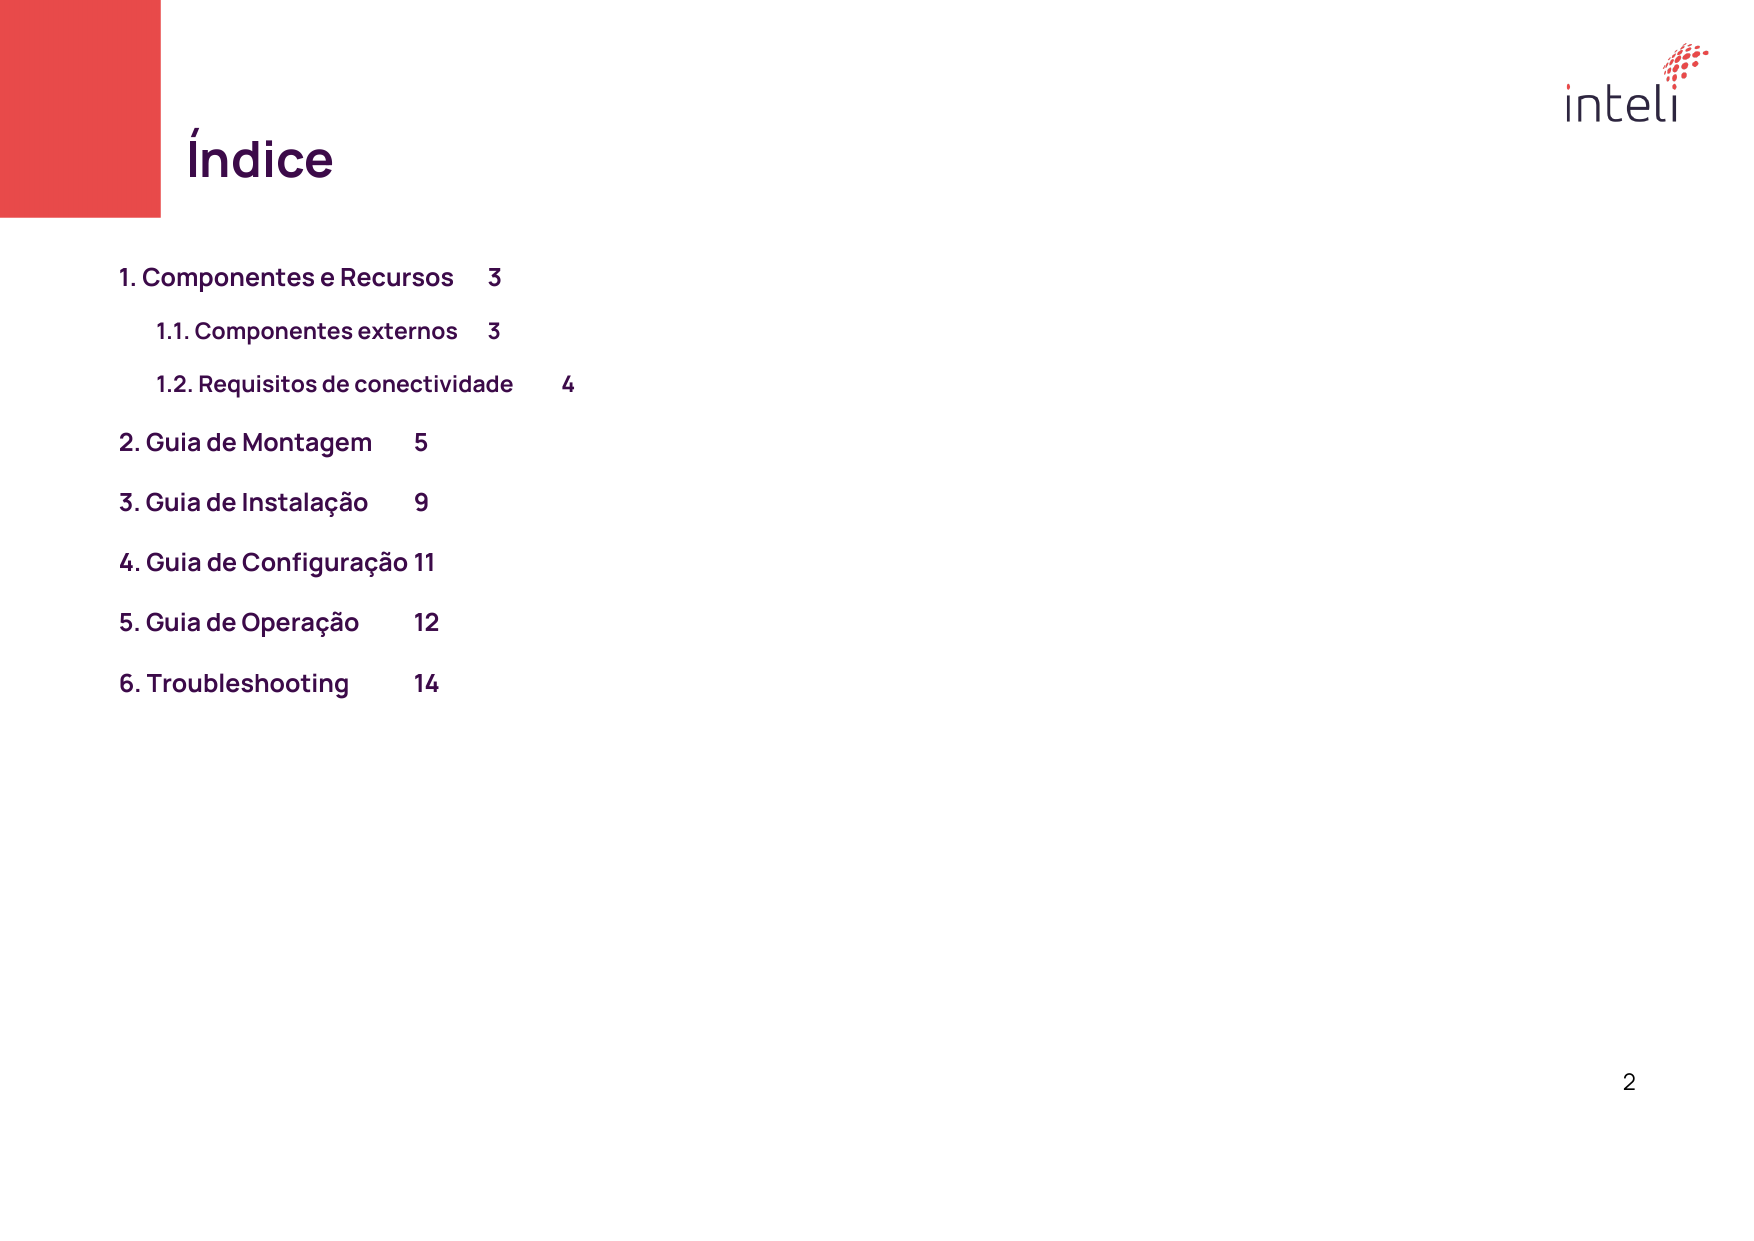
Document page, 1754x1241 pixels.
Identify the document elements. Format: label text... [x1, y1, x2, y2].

picture [0, 0, 161, 218]
picture [1566, 43, 1709, 122]
text Índice [118, 124, 839, 192]
